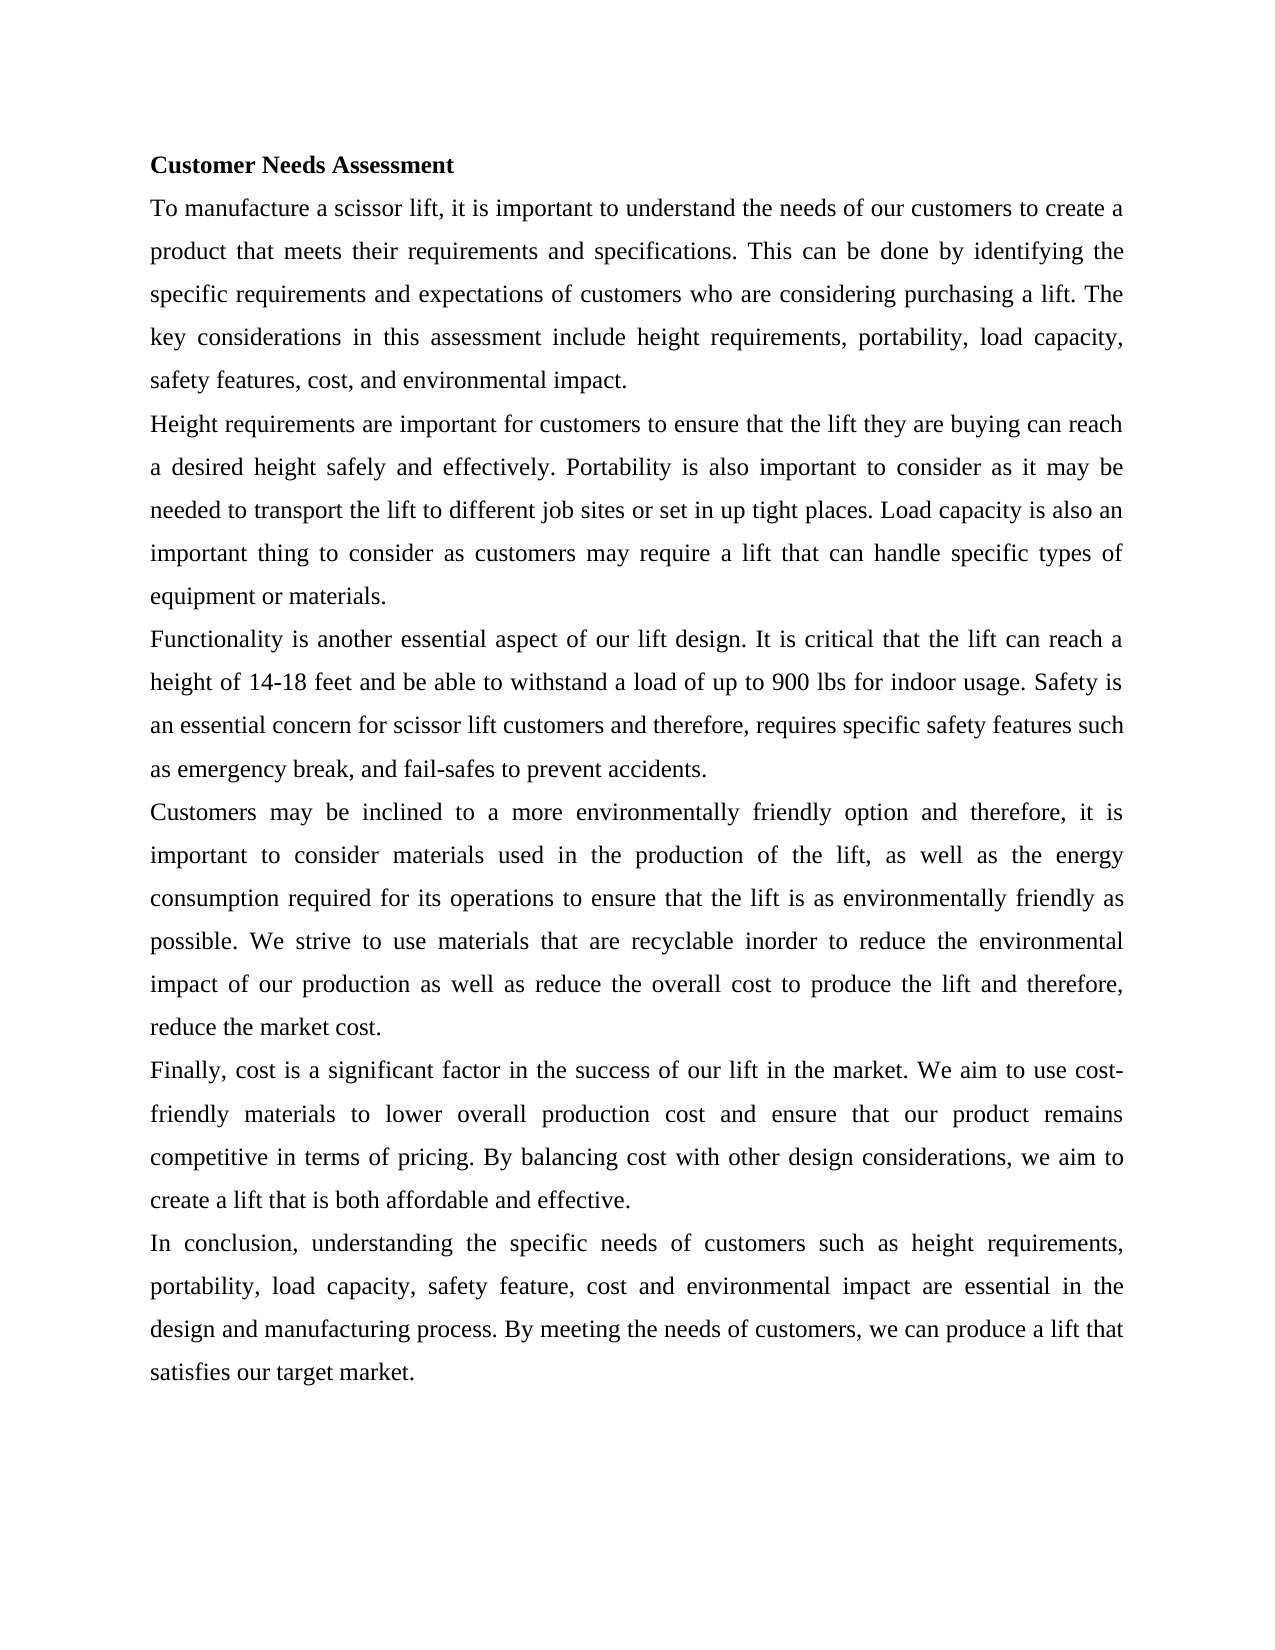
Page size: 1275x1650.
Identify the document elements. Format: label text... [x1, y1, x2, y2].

text Customer Needs Assessment [150, 150, 1125, 179]
text Customers may be inclined to a more environmentally friendly option and therefore, it is important to consider materials used in the production of the lift, as well as the energy consumption required for its operations to ensure that the lift is as environmentally friendly as possible. We strive to use materials that are recyclable inorder to reduce the environmental impact of our production as well as reduce the overall cost to produce the lift and therefore, reduce the market cost. [150, 797, 1125, 1041]
text To manufacture a scissor lift, it is important to understand the needs of our customers to create a product that meets their requirements and specifications. This can be done by identifying the specific requirements and expectations of customers who are considering purchasing a lift. The key considerations in this assessment include height requirements, portability, load capacity, safety features, cost, and environmental impact. [150, 193, 1125, 394]
text Height requirements are important for customers to ensure that the lift they are buying can reach a desired height safely and effectively. Portability is also important to consider as it may be needed to transport the lift to different job sites or set in up tight places. Load capacity is also an important thing to consider as customers may require a lift that can handle specific types of equipment or materials. [150, 409, 1125, 610]
text Finally, cost is a significant factor in the success of our lift in the market. We aim to use cost-friendly materials to lower overall production cost and ensure that our product remains competitive in terms of pricing. By balancing cost with other design considerations, we aim to create a lift that is both affordable and effective. [150, 1056, 1125, 1214]
text In conclusion, understanding the specific needs of customers such as height requirements, portability, load capacity, safety feature, cost and environmental impact are essential in the design and manufacturing process. By meeting the needs of customers, we can produce a lift that satisfies our target market. [150, 1228, 1125, 1386]
text Functionality is another essential aspect of our lift design. It is critical that the lift can reach a height of 14-18 feet and be able to withstand a load of up to 900 lbs for indoor usage. Safety is an essential concern for scissor lift customers and therefore, requires specific safety features such as emergency break, and fail-safes to prevent accidents. [150, 624, 1125, 782]
